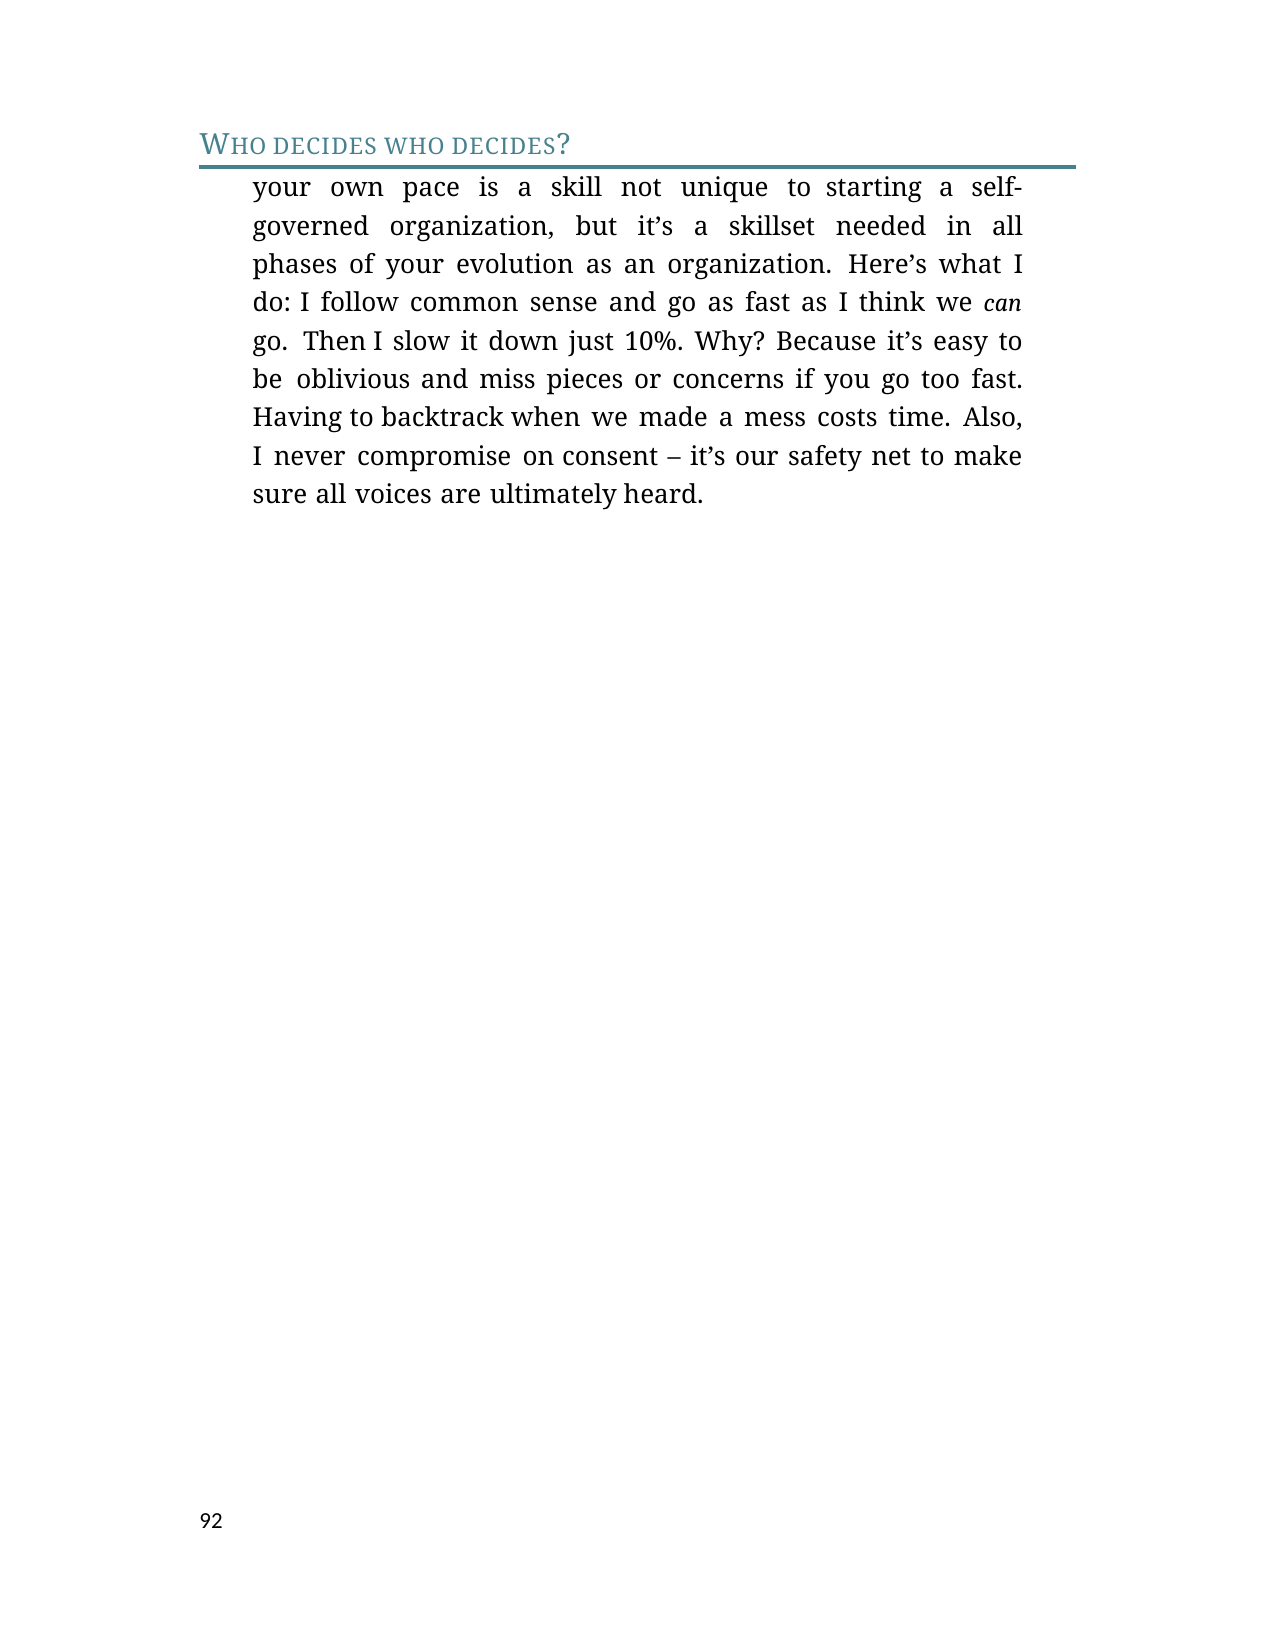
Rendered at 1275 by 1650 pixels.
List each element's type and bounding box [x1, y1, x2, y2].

text [252, 169, 1023, 511]
